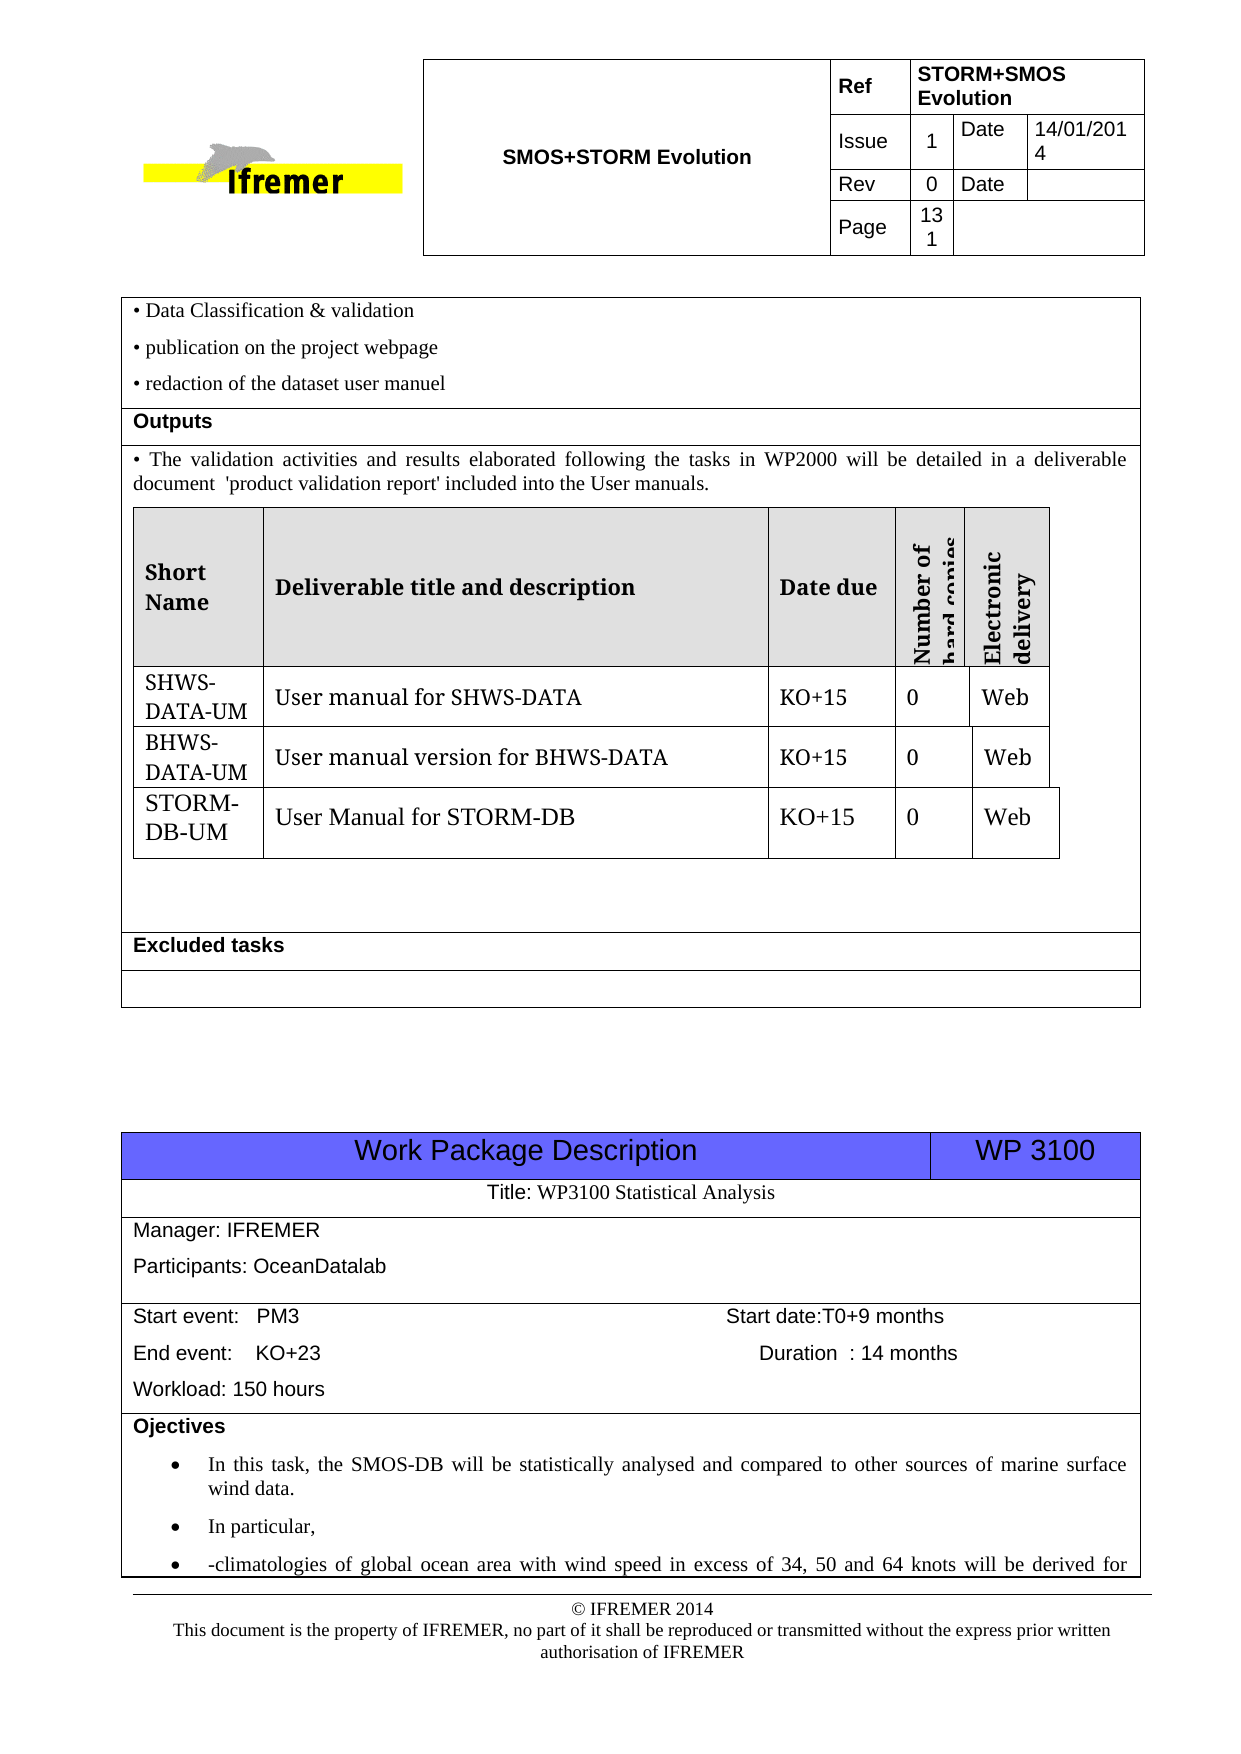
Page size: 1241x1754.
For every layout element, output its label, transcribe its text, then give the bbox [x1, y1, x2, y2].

table_cell Title: WP3100 Statistical Analysis [122, 1180, 1140, 1217]
table_header WP 3100 [931, 1133, 1140, 1179]
table_cell [122, 971, 1140, 1007]
table_cell Start event: PM3 Start date:T0+9 months End event: KO+23 Duration : 14 months Workload: 150 hours [122, 1304, 1140, 1413]
table_cell Activities • Data Classification & validation • publication on the project webpage • redaction of the dataset user manuel [122, 298, 1140, 408]
table_cell Excluded tasks [122, 933, 1140, 969]
table_cell Outputs [122, 409, 1140, 445]
table_header Work Package Description [122, 1133, 930, 1179]
picture [132, 102, 416, 211]
table_cell • The validation activities and results elaborated following the tasks in WP2000 will be detailed in a deliverable document 'product validation report' included into the User manuals. [122, 446, 1140, 932]
table_cell Manager: IFREMER Participants: OceanDatalab [122, 1218, 1140, 1303]
